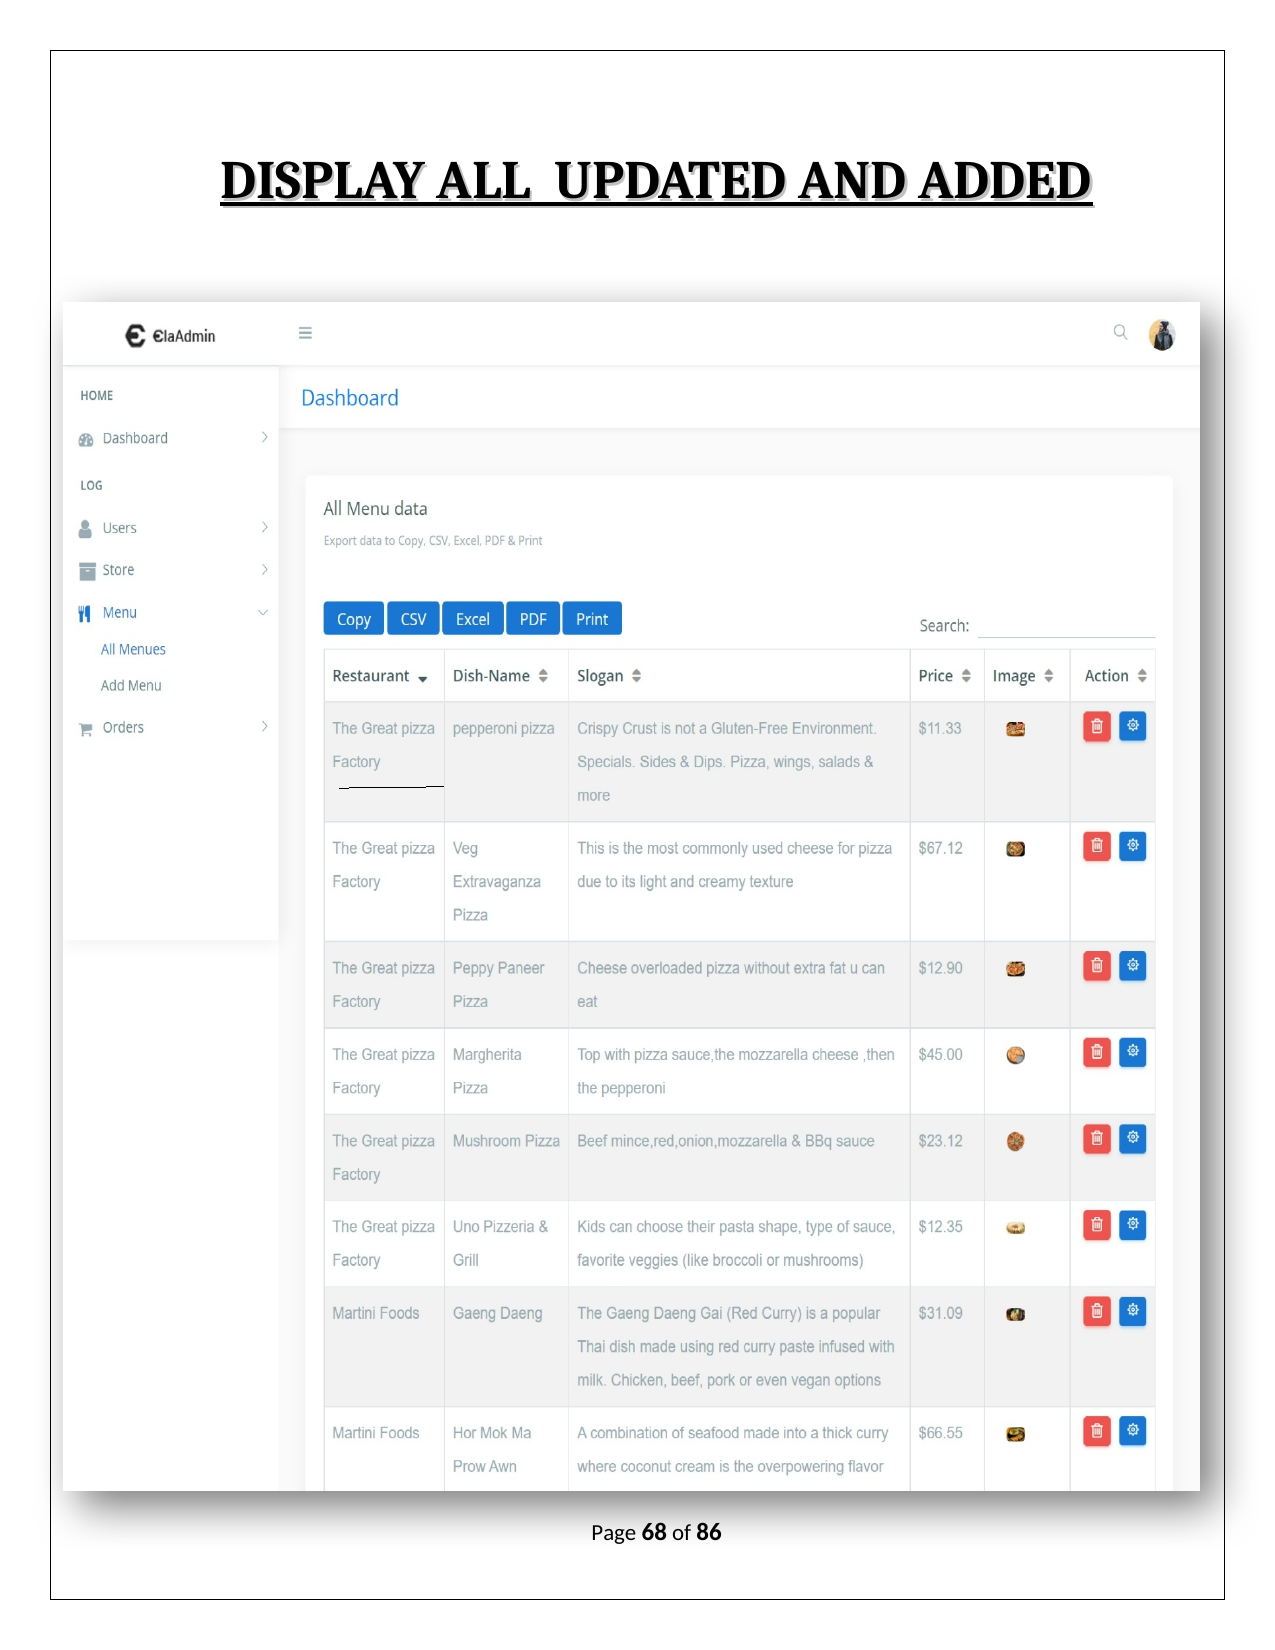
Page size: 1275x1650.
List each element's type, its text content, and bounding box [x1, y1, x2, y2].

text DISPLAY ALL UPDATED AND ADDED RECOREDS ON THE DASHBOARD :- [150, 150, 1162, 212]
picture [62, 302, 1200, 1491]
